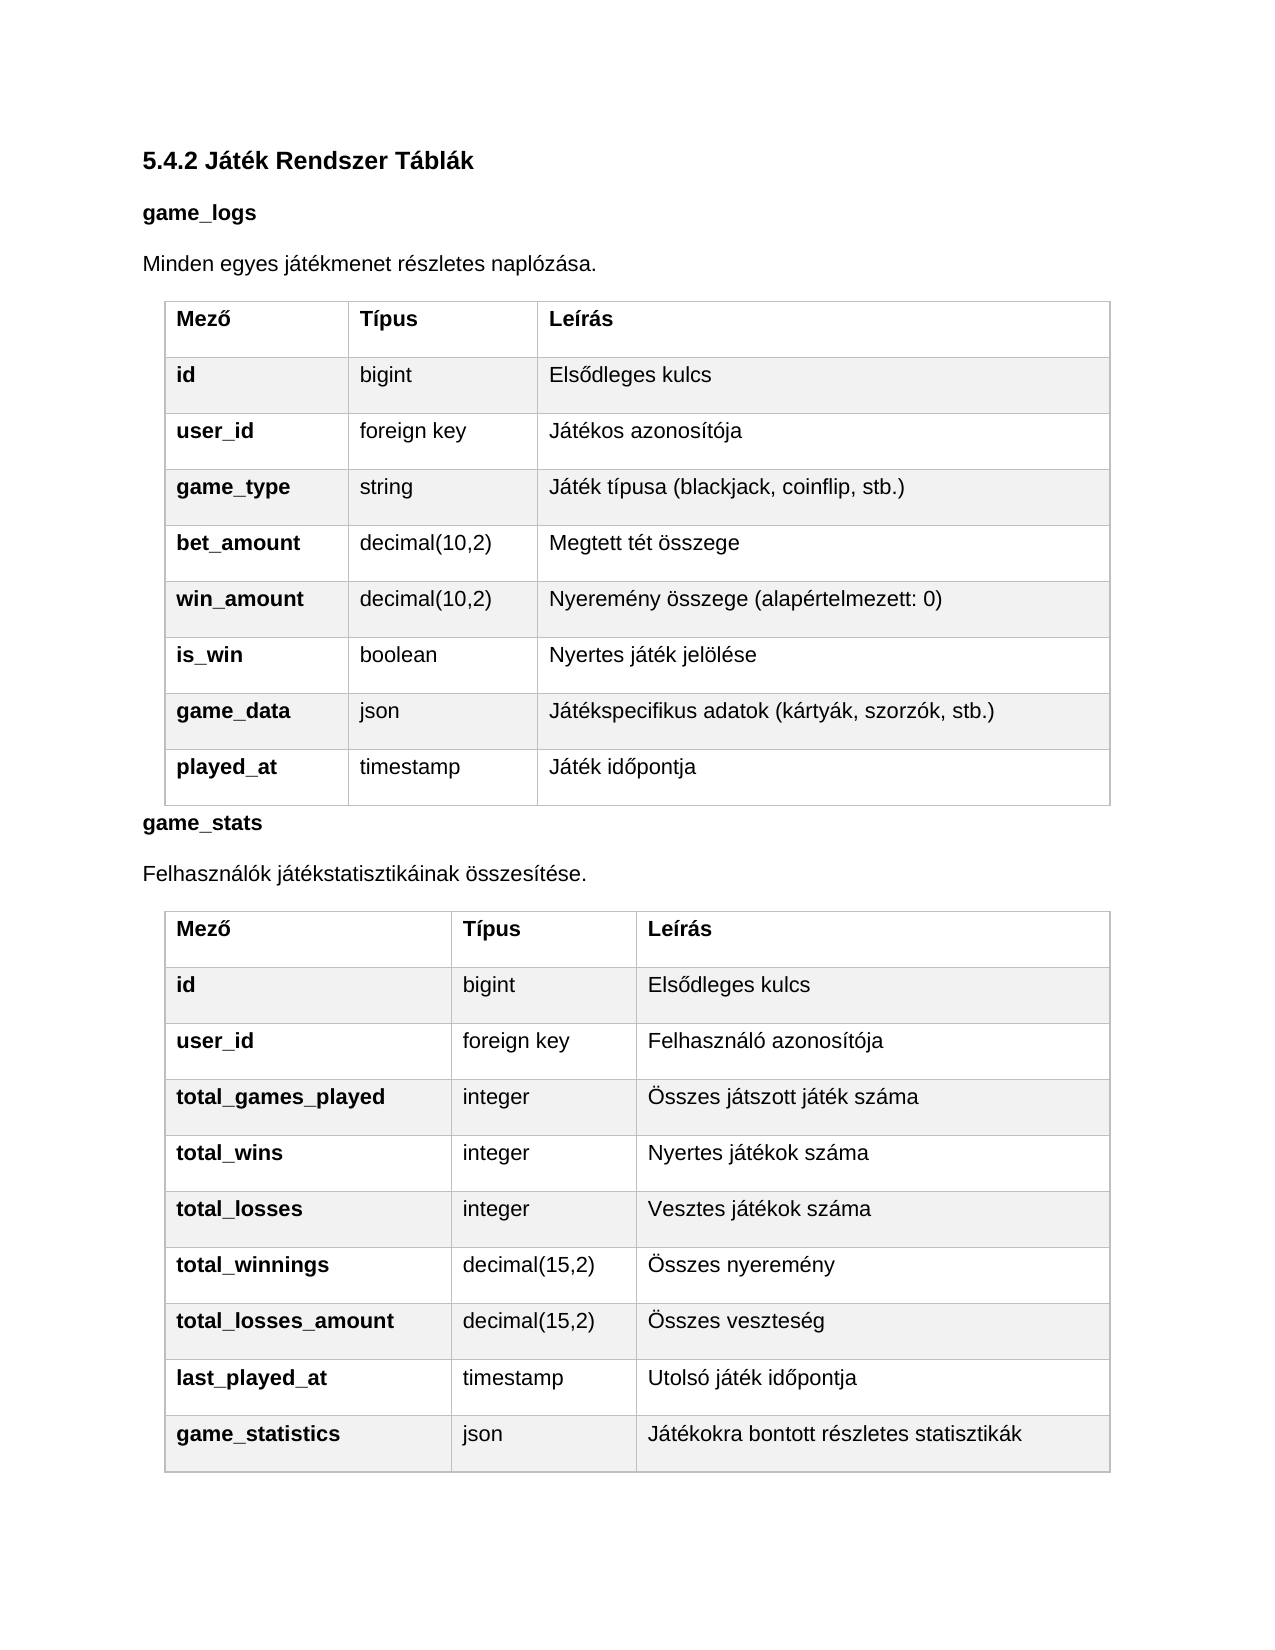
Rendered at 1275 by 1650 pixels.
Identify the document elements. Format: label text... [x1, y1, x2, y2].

table_cell Elsődleges kulcs [637, 968, 1109, 1023]
table_cell json [349, 694, 537, 749]
text game_stats [142, 810, 1133, 836]
text Minden egyes játékmenet részletes naplózása. [142, 250, 1133, 276]
table_cell Vesztes játékok száma [637, 1192, 1109, 1247]
table_cell json [452, 1416, 636, 1471]
table_cell total_wins [166, 1136, 451, 1191]
table_cell Nyertes játékok száma [637, 1136, 1109, 1191]
table_cell timestamp [349, 750, 537, 805]
table_cell Játék típusa (blackjack, coinflip, stb.) [538, 470, 1109, 525]
table_cell game_data [166, 694, 348, 749]
table_header Mező [166, 302, 348, 357]
table_cell Felhasználó azonosítója [637, 1024, 1109, 1079]
table_cell total_losses [166, 1192, 451, 1247]
table_cell Összes veszteség [637, 1304, 1109, 1359]
table_cell Játékos azonosítója [538, 414, 1109, 469]
table_cell bigint [452, 968, 636, 1023]
table_cell string [349, 470, 537, 525]
table_cell Összes játszott játék száma [637, 1080, 1109, 1135]
table_cell Játékokra bontott részletes statisztikák [637, 1416, 1109, 1471]
text Felhasználók játékstatisztikáinak összesítése. [142, 861, 1133, 886]
table_cell user_id [166, 414, 348, 469]
table_cell is_win [166, 638, 348, 693]
table_cell bigint [349, 358, 537, 413]
table_cell Játékspecifikus adatok (kártyák, szorzók, stb.) [538, 694, 1109, 749]
table_cell decimal(10,2) [349, 526, 537, 581]
subtitle 5.4.2 Játék Rendszer Táblák [142, 146, 1133, 175]
table_cell decimal(15,2) [452, 1248, 636, 1303]
table_cell integer [452, 1080, 636, 1135]
table_cell total_games_played [166, 1080, 451, 1135]
table_cell Utolsó játék időpontja [637, 1360, 1109, 1415]
table_cell foreign key [349, 414, 537, 469]
table_cell game_type [166, 470, 348, 525]
table_cell integer [452, 1192, 636, 1247]
table_cell bet_amount [166, 526, 348, 581]
table_cell win_amount [166, 582, 348, 637]
table_cell Nyeremény összege (alapértelmezett: 0) [538, 582, 1109, 637]
table_cell Nyertes játék jelölése [538, 638, 1109, 693]
table_header Leírás [538, 302, 1109, 357]
table_cell decimal(15,2) [452, 1304, 636, 1359]
table_header Mező [166, 912, 451, 967]
table_cell foreign key [452, 1024, 636, 1079]
table_cell total_losses_amount [166, 1304, 451, 1359]
table_cell Megtett tét összege [538, 526, 1109, 581]
table_cell game_statistics [166, 1416, 451, 1471]
table_header Leírás [637, 912, 1109, 967]
table_cell total_winnings [166, 1248, 451, 1303]
table_cell Elsődleges kulcs [538, 358, 1109, 413]
table_cell timestamp [452, 1360, 636, 1415]
table_cell id [166, 358, 348, 413]
table_cell id [166, 968, 451, 1023]
table_cell user_id [166, 1024, 451, 1079]
table_cell played_at [166, 750, 348, 805]
table_cell boolean [349, 638, 537, 693]
table_cell Összes nyeremény [637, 1248, 1109, 1303]
table_header Típus [452, 912, 636, 967]
table_header Típus [349, 302, 537, 357]
text game_logs [142, 200, 1133, 225]
table_cell decimal(10,2) [349, 582, 537, 637]
table_cell last_played_at [166, 1360, 451, 1415]
table_cell Játék időpontja [538, 750, 1109, 805]
table_cell integer [452, 1136, 636, 1191]
